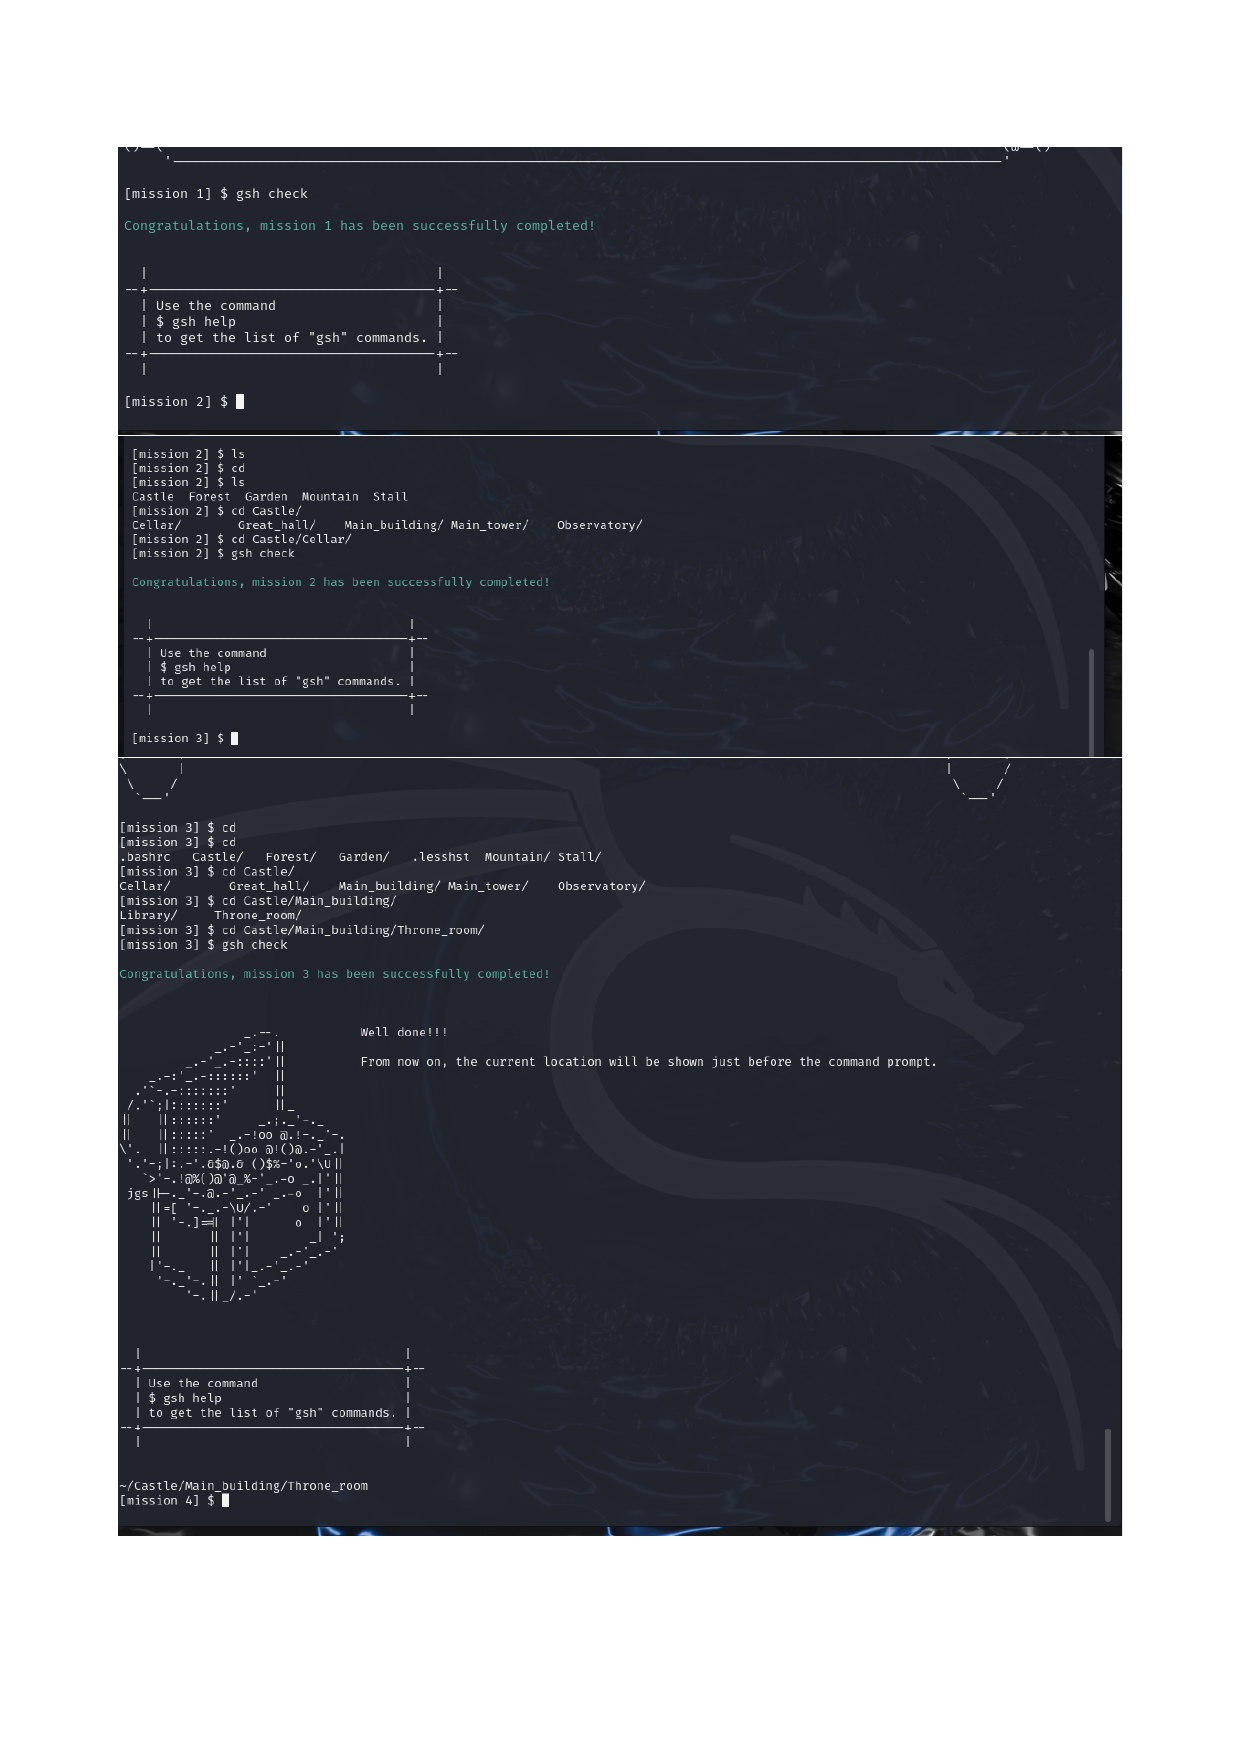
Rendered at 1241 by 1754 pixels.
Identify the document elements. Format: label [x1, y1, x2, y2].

picture [118, 758, 1123, 1536]
picture [118, 147, 1123, 435]
picture [118, 436, 1123, 757]
